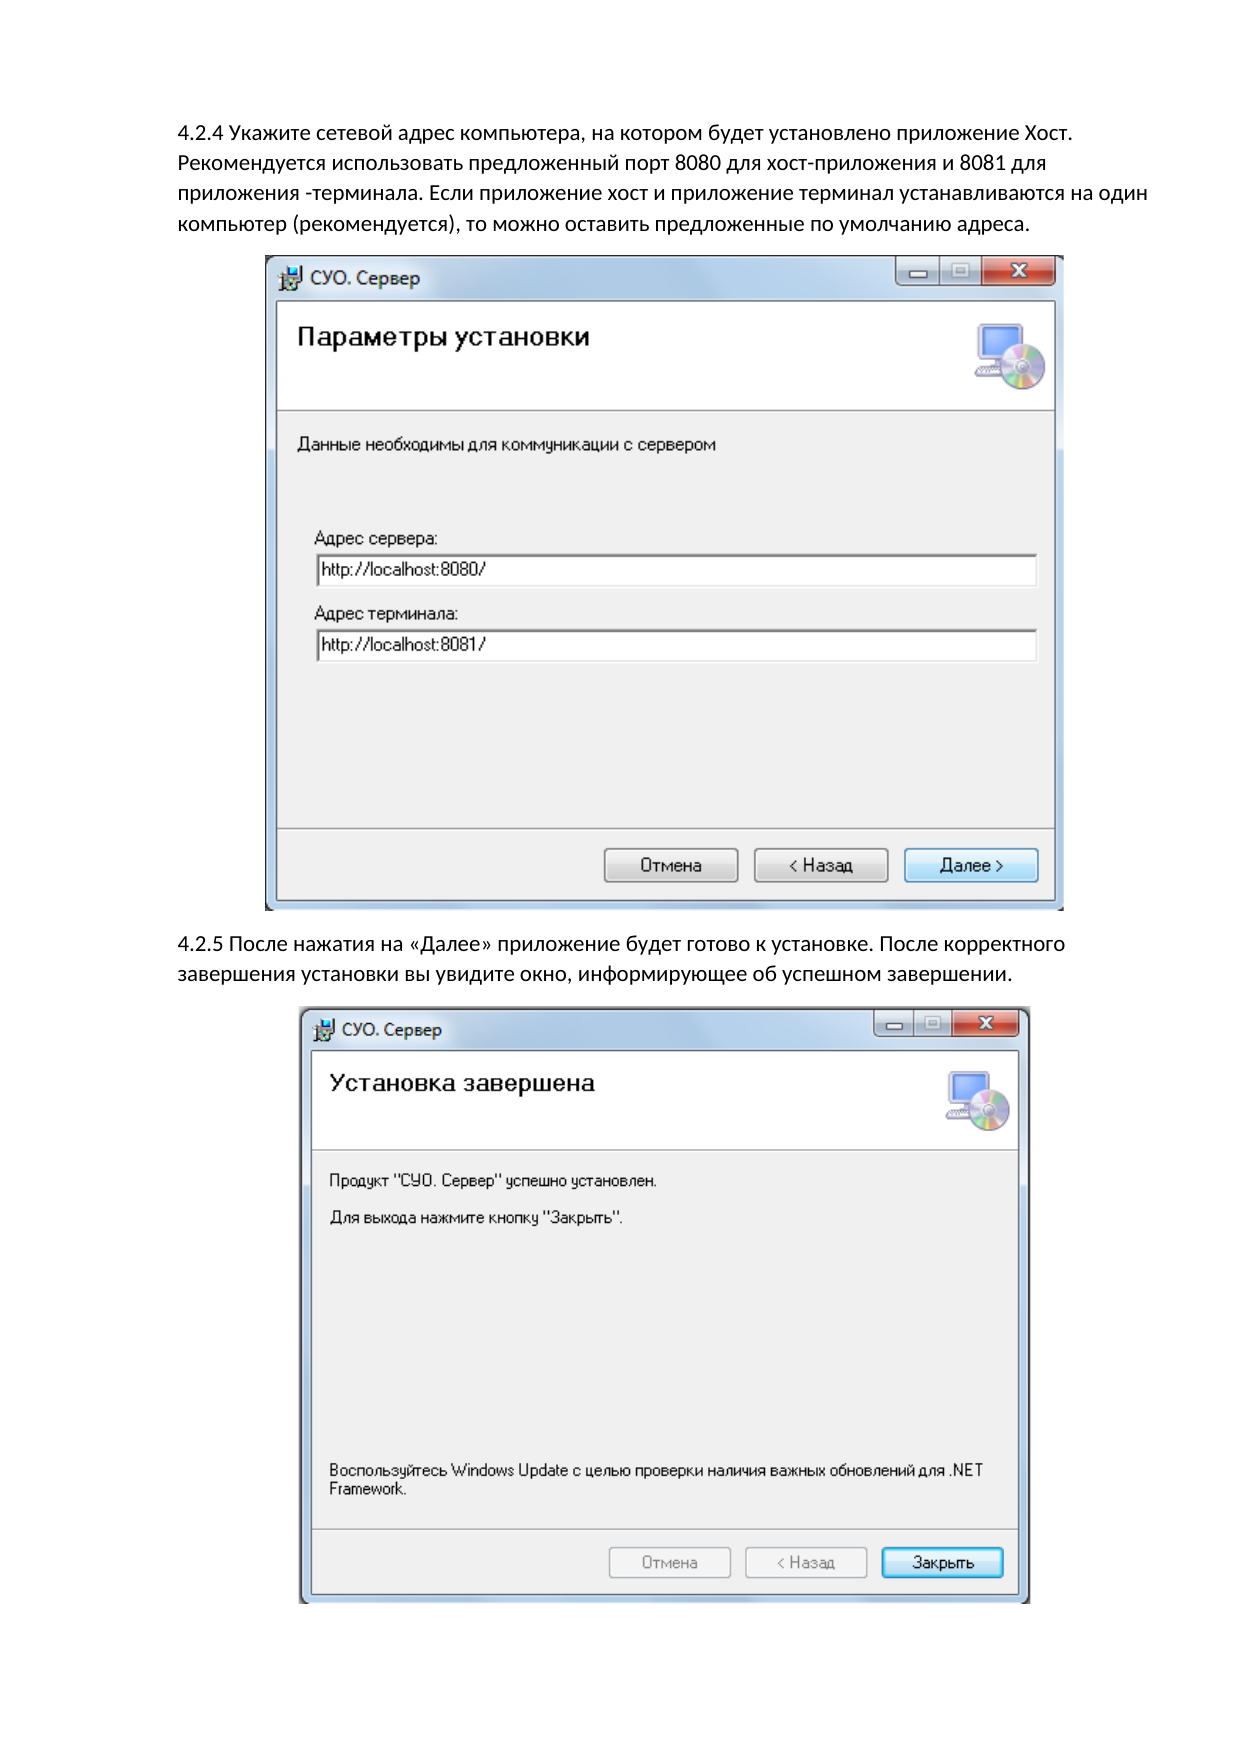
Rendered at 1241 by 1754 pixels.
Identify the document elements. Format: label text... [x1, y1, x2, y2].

picture [265, 255, 1064, 911]
text 4.2.4 Укажите сетевой адрес компьютера, на котором будет установлено приложение Хост. Рекомендуется использовать предложенный порт 8080 для хост-приложения и 8081 для приложения -терминала. Если приложение хост и приложение терминал устанавливаются на один компьютер (рекомендуется), то можно оставить предложенные по умолчанию адреса. [177, 118, 1152, 237]
picture [298, 1006, 1031, 1604]
text 4.2.5 После нажатия на «Далее» приложение будет готово к установке. После корректного завершения установки вы увидите окно, информирующее об успешном завершении. [177, 929, 1152, 987]
